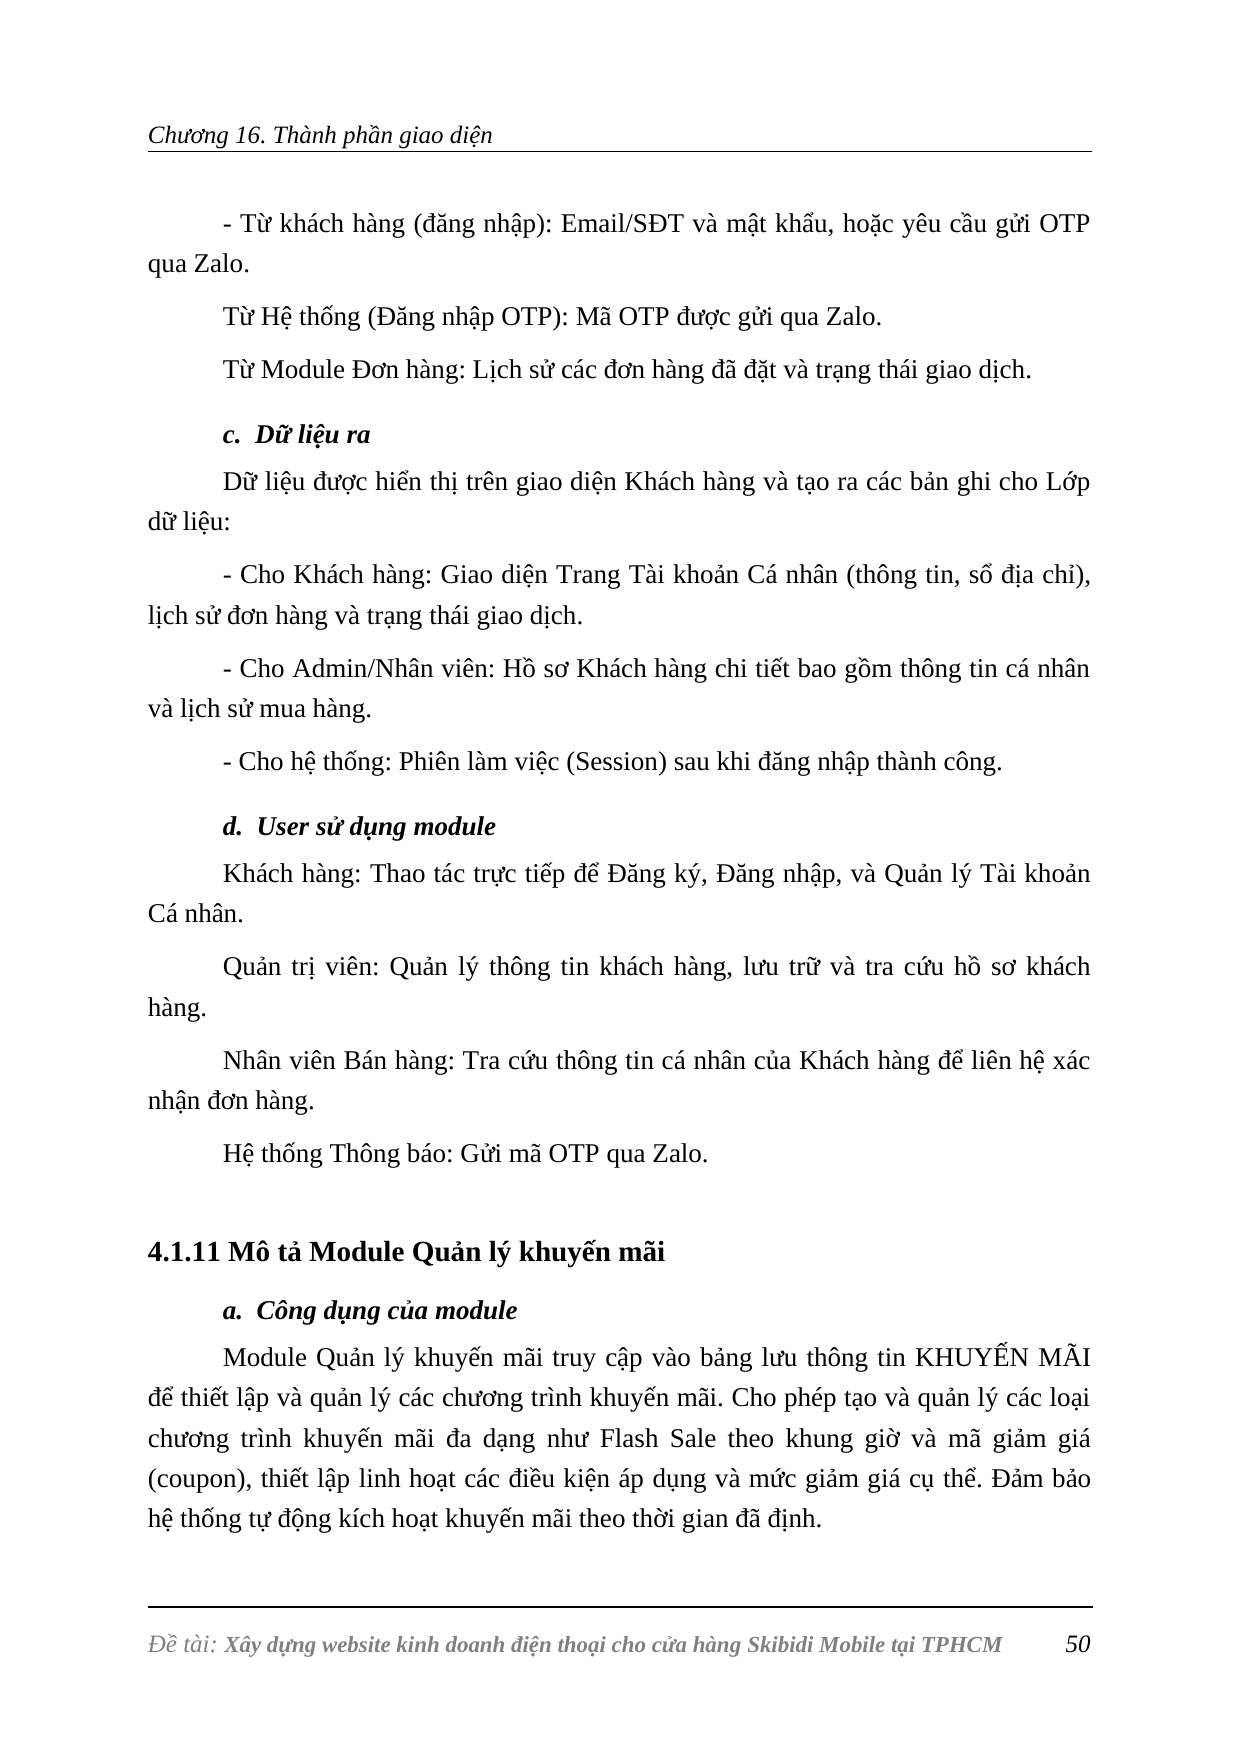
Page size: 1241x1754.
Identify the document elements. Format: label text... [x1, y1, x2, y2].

text Từ Hệ thống (Đăng nhập OTP): Mã OTP được gửi qua Zalo. [148, 300, 1092, 331]
text Module Quản lý khuyến mãi truy cập vào bảng lưu thông tin KHUYẾN MÃI để thiết lập và quản lý các chương trình khuyến mãi. Cho phép tạo và quản lý các loại chương trình khuyến mãi đa dạng như Flash Sale theo khung giờ và mã giảm giá (coupon), thiết lập linh hoạt các điều kiện áp dụng và mức giảm giá cụ thể. Đảm bảo hệ thống tự động kích hoạt khuyến mãi theo thời gian đã định. [148, 1341, 1092, 1534]
subtitle Dữ liệu ra [223, 418, 1092, 449]
subtitle User sử dụng module [223, 811, 1092, 842]
text Hệ thống Thông báo: Gửi mã OTP qua Zalo. [148, 1137, 1092, 1168]
subtitle Mô tả Module Quản lý khuyến mãi [148, 1228, 1092, 1269]
text Nhân viên Bán hàng: Tra cứu thông tin cá nhân của Khách hàng để liên hệ xác nhận đơn hàng. [148, 1044, 1092, 1115]
text - Từ khách hàng (đăng nhập): Email/SĐT và mật khẩu, hoặc yêu cầu gửi OTP qua Zalo. [148, 207, 1092, 278]
text - Cho Admin/Nhân viên: Hồ sơ Khách hàng chi tiết bao gồm thông tin cá nhân và lịch sử mua hàng. [148, 652, 1092, 723]
text Khách hàng: Thao tác trực tiếp để Đăng ký, Đăng nhập, và Quản lý Tài khoản Cá nhân. [148, 857, 1092, 929]
text - Cho Khách hàng: Giao diện Trang Tài khoản Cá nhân (thông tin, sổ địa chỉ), lịch sử đơn hàng và trạng thái giao dịch. [148, 558, 1092, 630]
subtitle Công dụng của module [223, 1294, 1092, 1325]
text Dữ liệu được hiển thị trên giao diện Khách hàng và tạo ra các bản ghi cho Lớp dữ liệu: [148, 465, 1092, 537]
text Từ Module Đơn hàng: Lịch sử các đơn hàng đã đặt và trạng thái giao dịch. [148, 353, 1092, 384]
text - Cho hệ thống: Phiên làm việc (Session) sau khi đăng nhập thành công. [148, 745, 1092, 776]
text Quản trị viên: Quản lý thông tin khách hàng, lưu trữ và tra cứu hồ sơ khách hàng. [148, 951, 1092, 1022]
